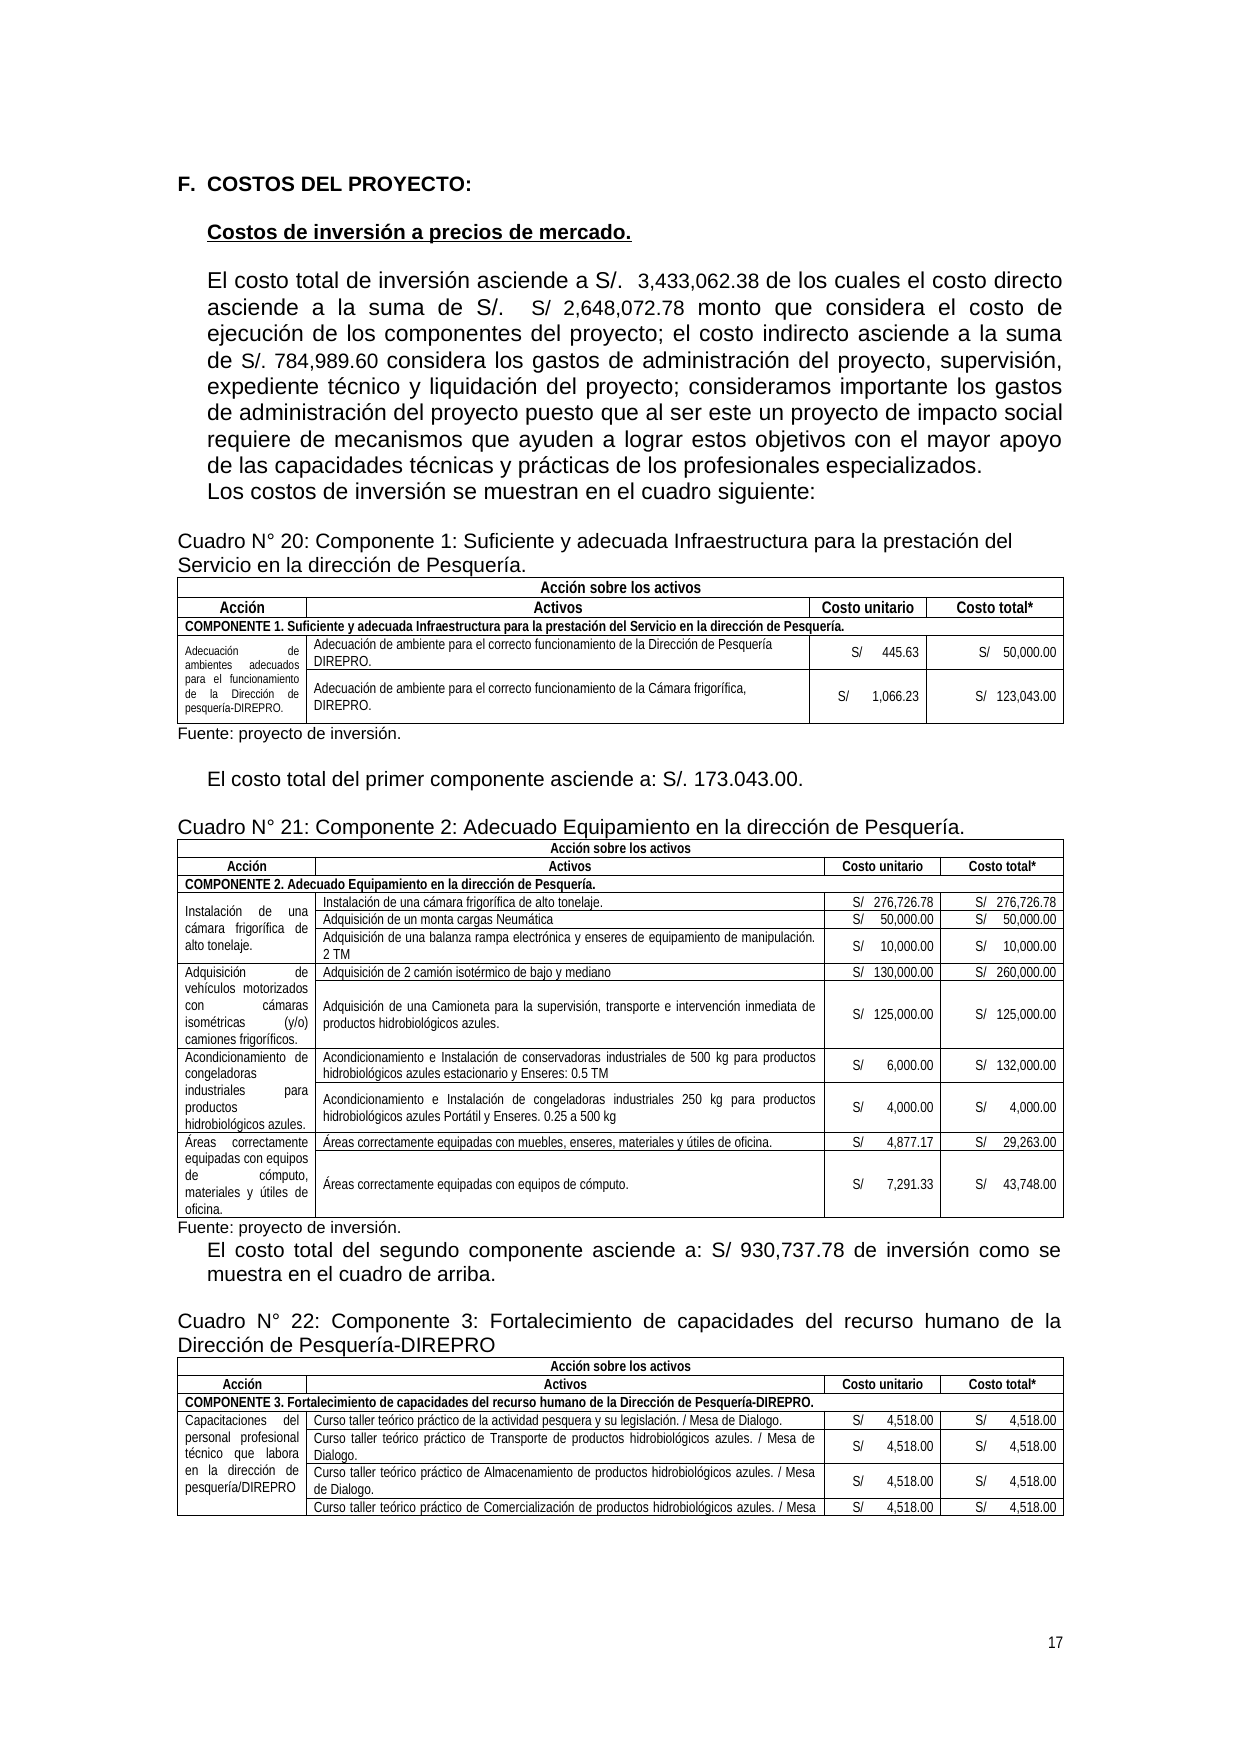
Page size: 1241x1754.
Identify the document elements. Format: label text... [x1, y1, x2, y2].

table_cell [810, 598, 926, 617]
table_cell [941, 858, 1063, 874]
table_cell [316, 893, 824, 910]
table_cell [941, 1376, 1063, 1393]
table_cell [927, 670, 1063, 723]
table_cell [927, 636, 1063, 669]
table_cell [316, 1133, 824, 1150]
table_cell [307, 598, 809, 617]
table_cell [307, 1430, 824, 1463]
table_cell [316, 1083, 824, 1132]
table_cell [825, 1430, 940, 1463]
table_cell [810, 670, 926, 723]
text El costo total de inversión asciende a S/. 3,433,062.38 de los cuales el costo directo asciende a la suma de S/. S/ 2,648,072.78 monto que considera el costo de ejecución de los componentes del proyecto; el costo indirecto asciende a la suma de S/. 784,989.60 considera los gastos de administración del proyecto, supervisión, expediente técnico y liquidación del proyecto; consideramos importante los gastos de administración del proyecto puesto que al ser este un proyecto de impacto social requiere de mecanismos que ayuden a lograr estos objetivos con el mayor apoyo de las capacidades técnicas y prácticas de los profesionales especializados. [207, 267, 1063, 478]
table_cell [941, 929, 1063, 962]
text Cuadro N° 20: Componente 1: Suficiente y adecuada Infraestructura para la prestación del Servicio en la dirección de Pesquería. [177, 529, 1063, 577]
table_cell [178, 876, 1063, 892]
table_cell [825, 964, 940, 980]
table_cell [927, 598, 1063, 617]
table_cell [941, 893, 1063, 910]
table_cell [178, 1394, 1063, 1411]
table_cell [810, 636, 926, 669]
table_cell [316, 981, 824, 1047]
text Fuente: proyecto de inversión. [177, 724, 1063, 743]
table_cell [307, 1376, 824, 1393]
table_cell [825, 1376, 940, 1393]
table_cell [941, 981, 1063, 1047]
text Cuadro N° 22: Componente 3: Fortalecimiento de capacidades del recurso humano de la Dirección de Pesquería-DIREPRO [177, 1309, 1063, 1357]
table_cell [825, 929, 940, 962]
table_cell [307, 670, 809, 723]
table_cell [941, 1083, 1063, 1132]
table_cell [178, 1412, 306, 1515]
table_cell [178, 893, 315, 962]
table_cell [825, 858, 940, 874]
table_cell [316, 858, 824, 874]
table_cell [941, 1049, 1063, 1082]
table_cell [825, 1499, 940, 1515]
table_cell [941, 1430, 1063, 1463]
text Los costos de inversión se muestran en el cuadro siguiente: [207, 478, 1063, 505]
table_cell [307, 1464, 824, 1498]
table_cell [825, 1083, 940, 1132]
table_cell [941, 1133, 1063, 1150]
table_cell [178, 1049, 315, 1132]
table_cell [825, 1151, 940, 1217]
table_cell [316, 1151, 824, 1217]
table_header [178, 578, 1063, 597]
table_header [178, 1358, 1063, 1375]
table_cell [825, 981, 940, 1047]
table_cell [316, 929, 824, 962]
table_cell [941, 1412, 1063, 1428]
text Cuadro N° 21: Componente 2: Adecuado Equipamiento en la dirección de Pesquería. [177, 815, 1063, 839]
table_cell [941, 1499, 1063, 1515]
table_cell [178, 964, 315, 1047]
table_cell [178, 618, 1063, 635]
text El costo total del primer componente asciende a: S/. 173.043.00. [207, 767, 1063, 791]
text Fuente: proyecto de inversión. [177, 1218, 1063, 1237]
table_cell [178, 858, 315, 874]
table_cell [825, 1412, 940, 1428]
text El costo total del segundo componente asciende a: S/ 930,737.78 de inversión como se muestra en el cuadro de arriba. [207, 1237, 1063, 1285]
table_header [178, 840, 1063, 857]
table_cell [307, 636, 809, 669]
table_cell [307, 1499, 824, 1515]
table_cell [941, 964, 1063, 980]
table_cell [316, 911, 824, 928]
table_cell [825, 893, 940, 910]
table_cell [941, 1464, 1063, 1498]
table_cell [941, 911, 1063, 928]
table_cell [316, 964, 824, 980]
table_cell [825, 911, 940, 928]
list COSTOS DEL PROYECTO: [177, 172, 1063, 196]
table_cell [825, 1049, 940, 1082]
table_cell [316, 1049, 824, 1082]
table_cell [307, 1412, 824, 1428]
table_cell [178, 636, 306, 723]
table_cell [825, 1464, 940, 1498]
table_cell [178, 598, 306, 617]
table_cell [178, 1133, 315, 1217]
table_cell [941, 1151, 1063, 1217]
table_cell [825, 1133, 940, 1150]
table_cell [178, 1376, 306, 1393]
text Costos de inversión a precios de mercado. [207, 219, 1063, 243]
